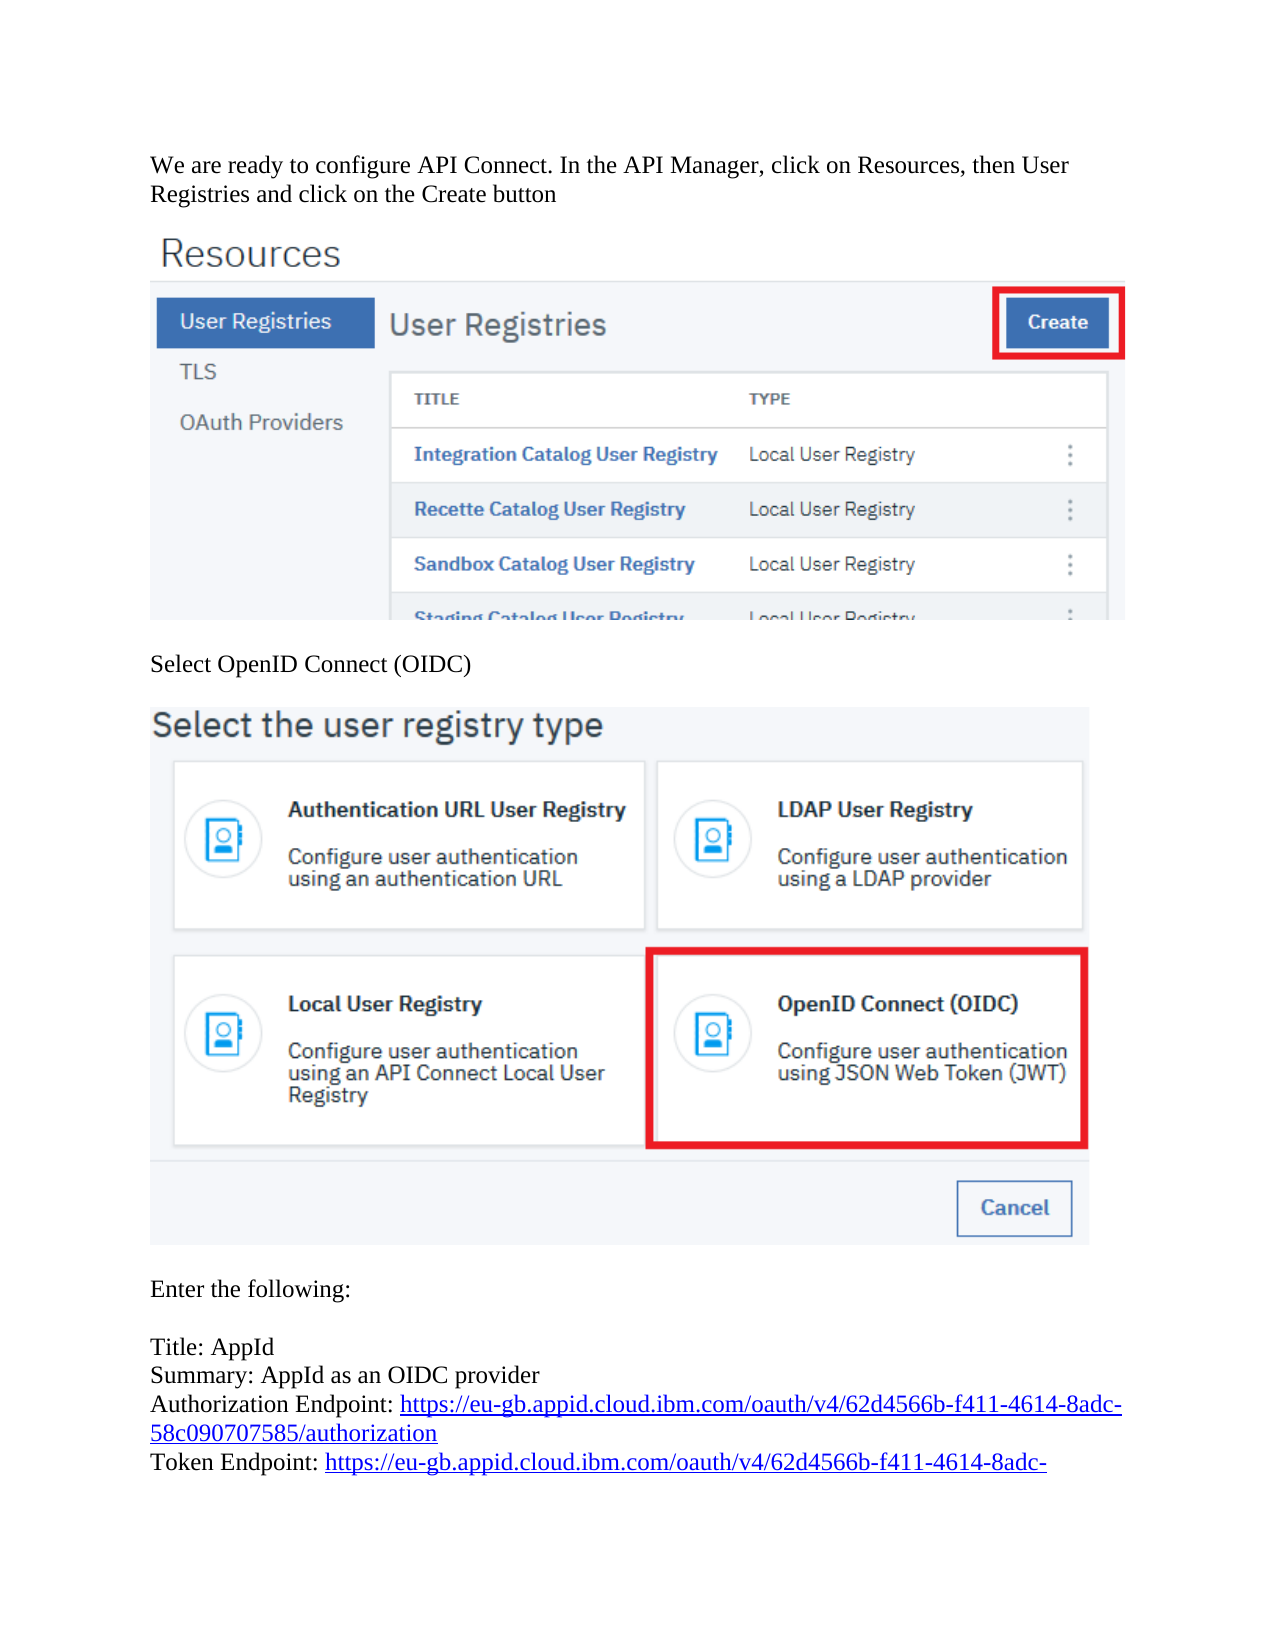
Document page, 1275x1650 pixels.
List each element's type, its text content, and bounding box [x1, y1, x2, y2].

picture [150, 236, 1125, 620]
text Enter the following: [150, 1274, 1125, 1303]
text We are ready to configure API Connect. In the API Manager, click on Resources, then User Registries and click on the Create button [150, 150, 1125, 207]
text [150, 1332, 1125, 1476]
picture [150, 707, 1090, 1245]
text Select OpenID Connect (OIDC) [150, 649, 1125, 678]
